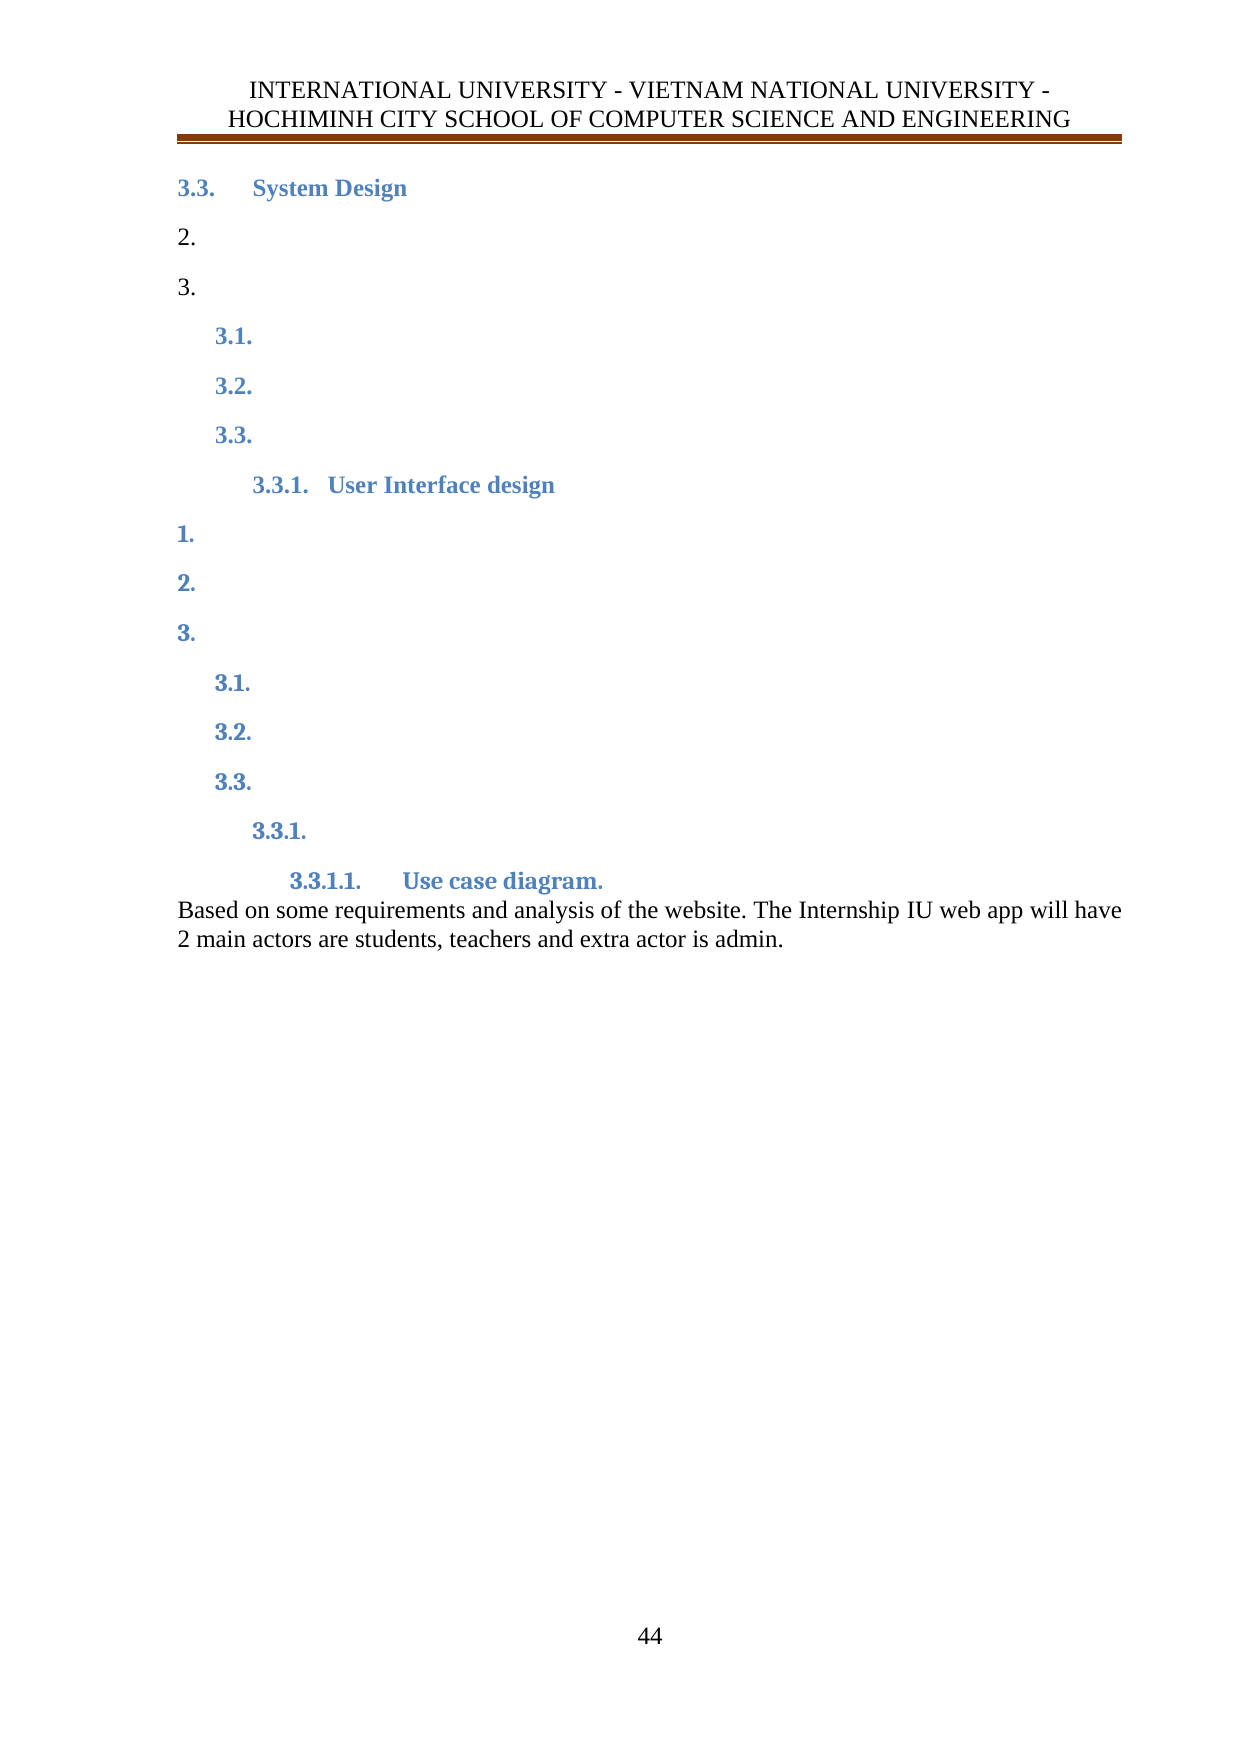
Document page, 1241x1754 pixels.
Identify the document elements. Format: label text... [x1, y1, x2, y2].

subtitle User Interface design [252, 470, 1122, 499]
subtitle Use case diagram. [290, 867, 1122, 896]
subtitle System Design [177, 173, 1122, 201]
text Based on some requirements and analysis of the website. The Internship IU web app will have 2 main actors are students, teachers and extra actor is admin. [177, 896, 1122, 953]
